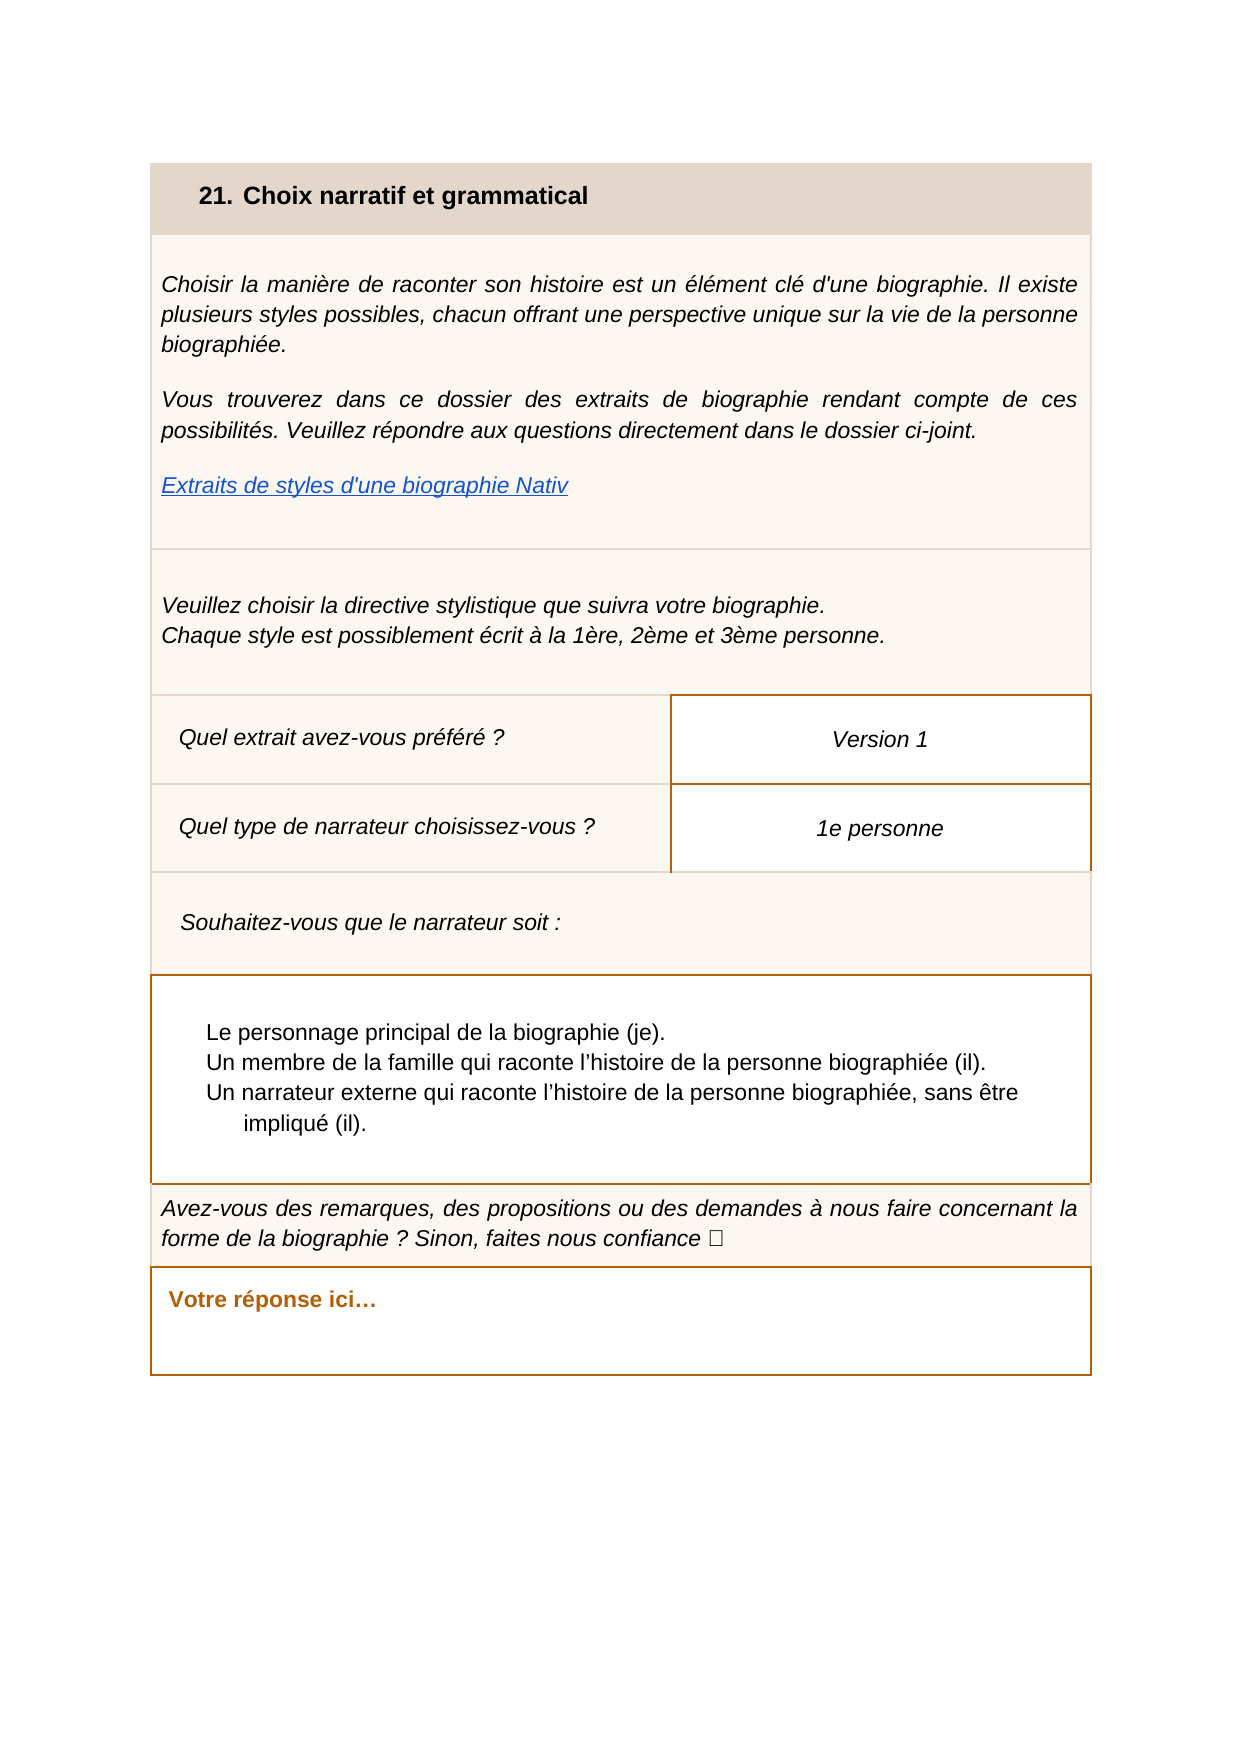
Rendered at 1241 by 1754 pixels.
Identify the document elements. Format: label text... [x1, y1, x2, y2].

table_cell Votre réponse ici… [152, 1268, 1090, 1374]
table_cell [672, 785, 1090, 871]
table_cell Le personnage principal de la biographie (je). Un membre de la famille qui raconte l’histoire de la personne biographiée (il). Un narrateur externe qui raconte l’histoire de la personne biographiée, sans être impliqué (il). [152, 976, 1090, 1182]
table_header Choix narratif et grammatical [151, 164, 1091, 234]
table_cell Quel extrait avez-vous préféré ? [152, 696, 670, 783]
table_cell [672, 696, 1090, 783]
table_cell Quel type de narrateur choisissez-vous ? [152, 785, 670, 871]
table_cell Veuillez choisir la directive stylistique que suivra votre biographie. Chaque style est possiblement écrit à la 1ère, 2ème et 3ème personne. [152, 550, 1090, 694]
table_cell Souhaitez-vous que le narrateur soit : [152, 873, 1090, 974]
table_cell Choisir la manière de raconter son histoire est un élément clé d'une biographie. Il existe plusieurs styles possibles, chacun offrant une perspective unique sur la vie de la personne biographiée. Vous trouverez dans ce dossier des extraits de biographie rendant compte de ces possibilités. Veuillez répondre aux questions directement dans le dossier ci-joint. Extraits de styles d'une biographie Nativ [152, 235, 1090, 547]
table_cell Avez-vous des remarques, des propositions ou des demandes à nous faire concernant la forme de la biographie ? Sinon, faites nous confiance 🙂 [152, 1185, 1090, 1266]
